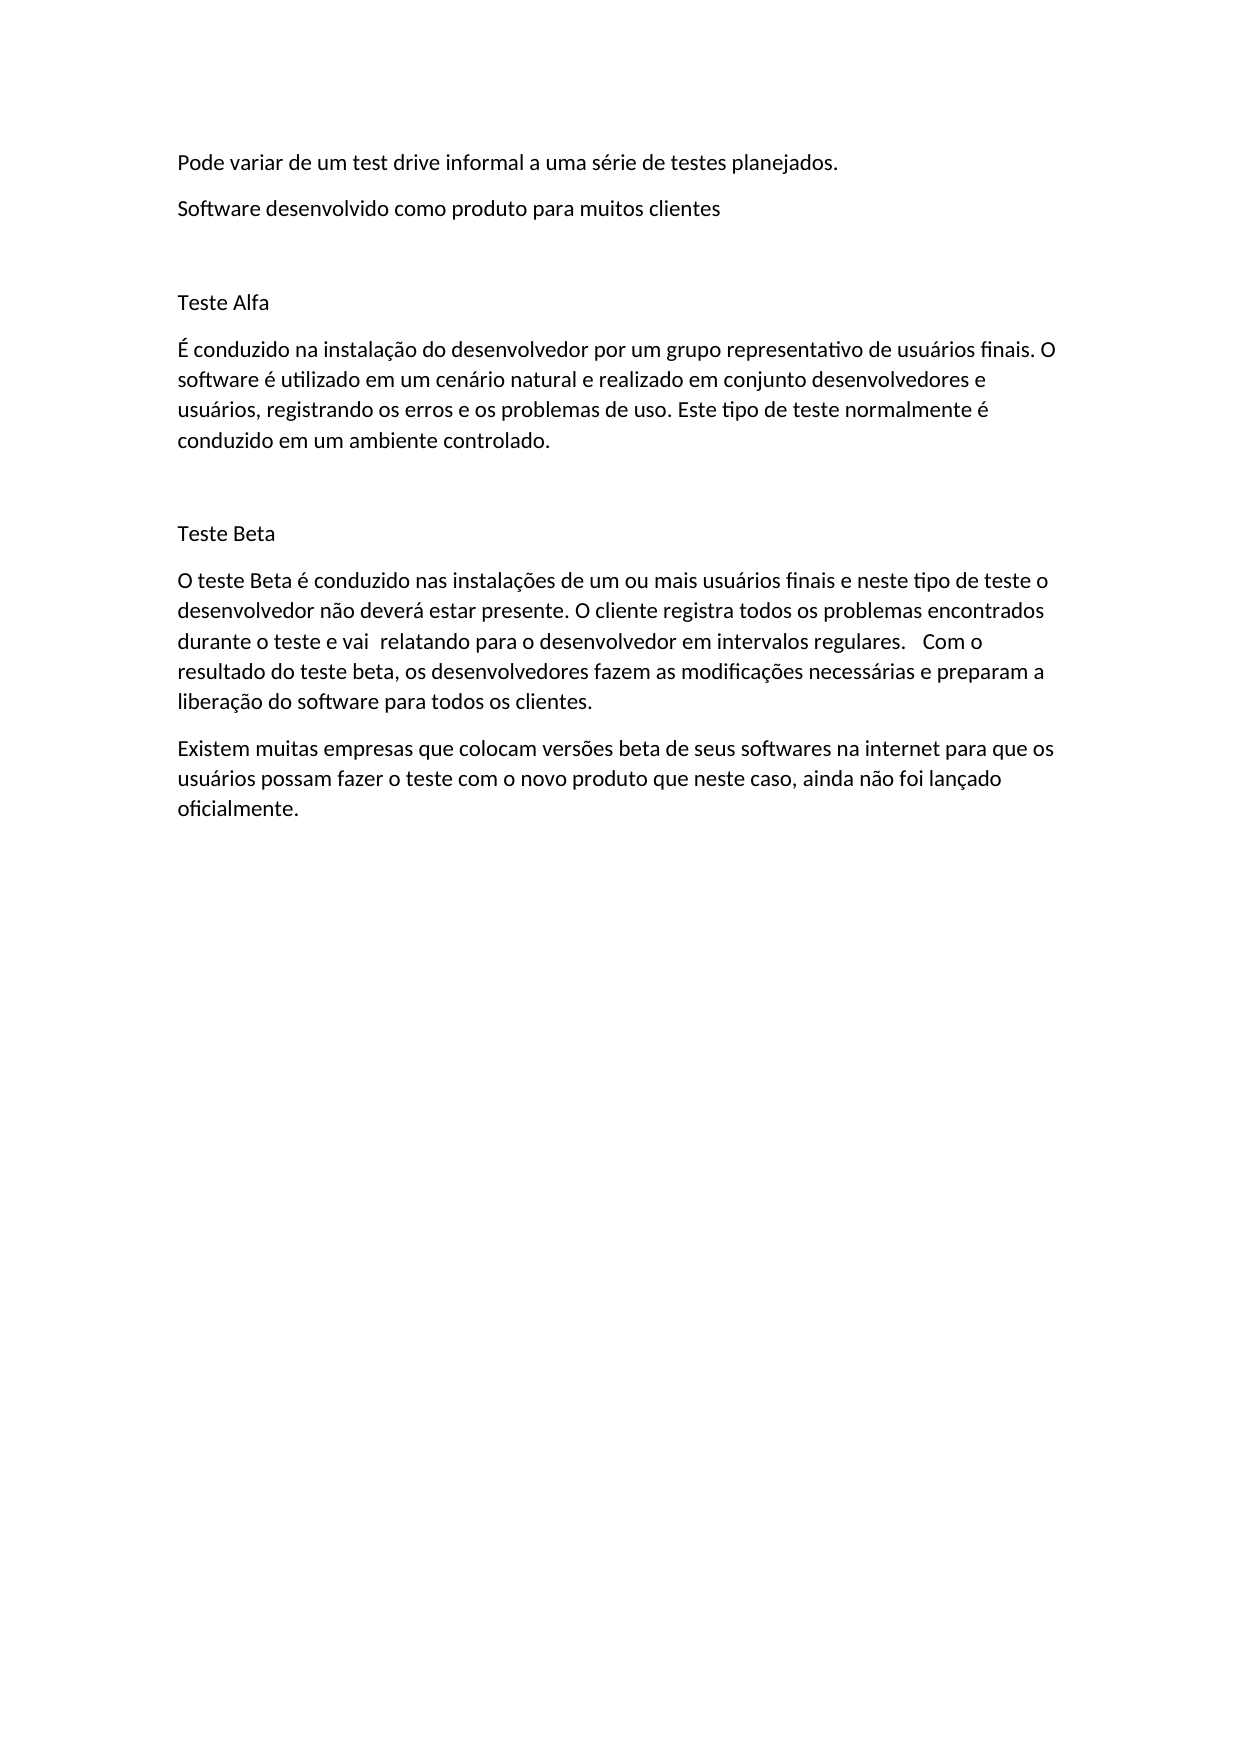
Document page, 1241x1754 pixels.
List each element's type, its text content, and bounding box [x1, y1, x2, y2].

text Existem muitas empresas que colocam versões beta de seus softwares na internet para que os usuários possam fazer o teste com o novo produto que neste caso, ainda não foi lançado oficialmente. [177, 734, 1063, 822]
text É conduzido na instalação do desenvolvedor por um grupo representativo de usuários finais. O software é utilizado em um cenário natural e realizado em conjunto desenvolvedores e usuários, registrando os erros e os problemas de uso. Este tipo de teste normalmente é conduzido em um ambiente controlado. [177, 335, 1063, 454]
text Software desenvolvido como produto para muitos clientes [177, 194, 1063, 222]
text Pode variar de um test drive informal a uma série de testes planejados. [177, 148, 1063, 176]
text O teste Beta é conduzido nas instalações de um ou mais usuários finais e neste tipo de teste o desenvolvedor não deverá estar presente. O cliente registra todos os problemas encontrados durante o teste e vai relatando para o desenvolvedor em intervalos regulares. Com o resultado do teste beta, os desenvolvedores fazem as modificações necessárias e preparam a liberação do software para todos os clientes. [177, 566, 1063, 715]
text Teste Beta [177, 519, 1063, 547]
text Teste Alfa [177, 288, 1063, 316]
